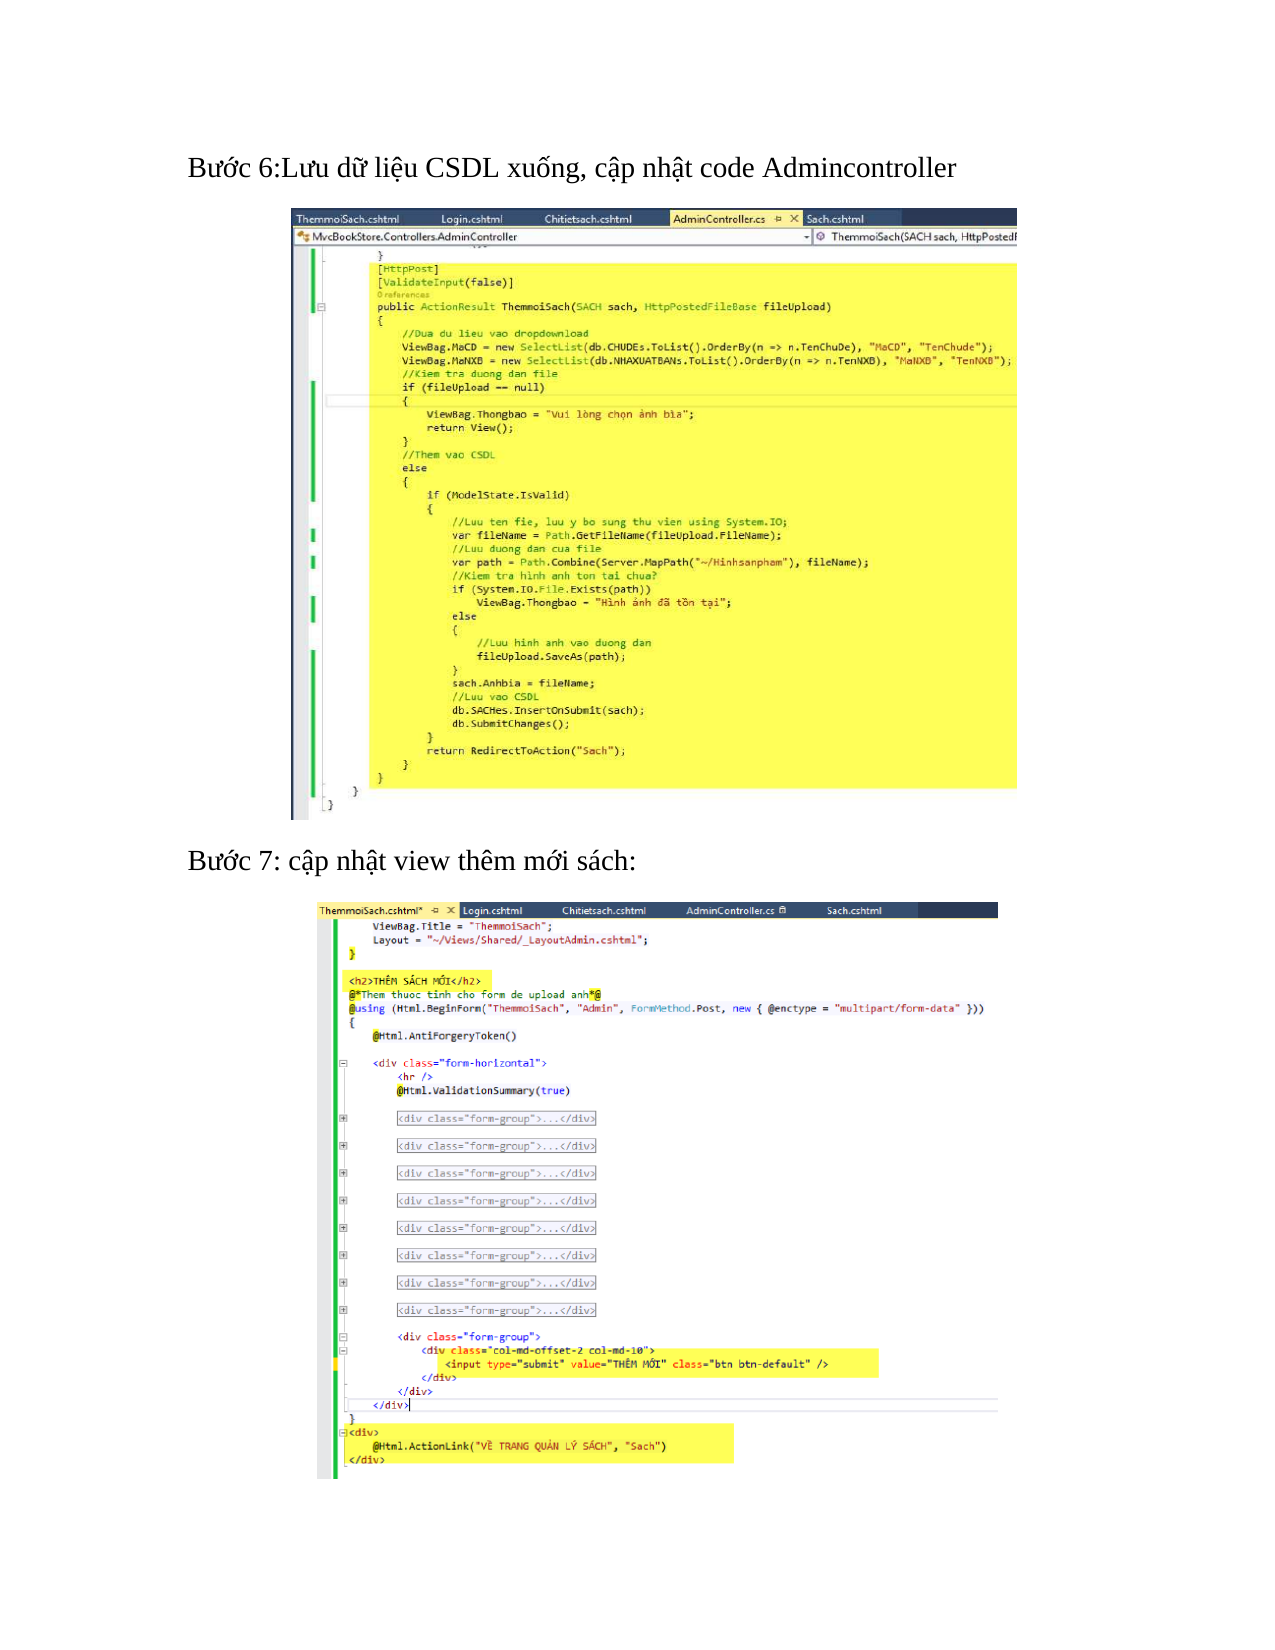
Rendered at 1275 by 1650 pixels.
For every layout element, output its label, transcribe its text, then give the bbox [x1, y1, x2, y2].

text Bước 7: cập nhật view thêm mới sách: [187, 843, 1125, 877]
picture [285, 202, 1028, 825]
picture [312, 896, 1001, 1480]
text Bước 6:Lưu dữ liệu CSDL xuống, cập nhật code Admincontroller [187, 150, 1125, 183]
